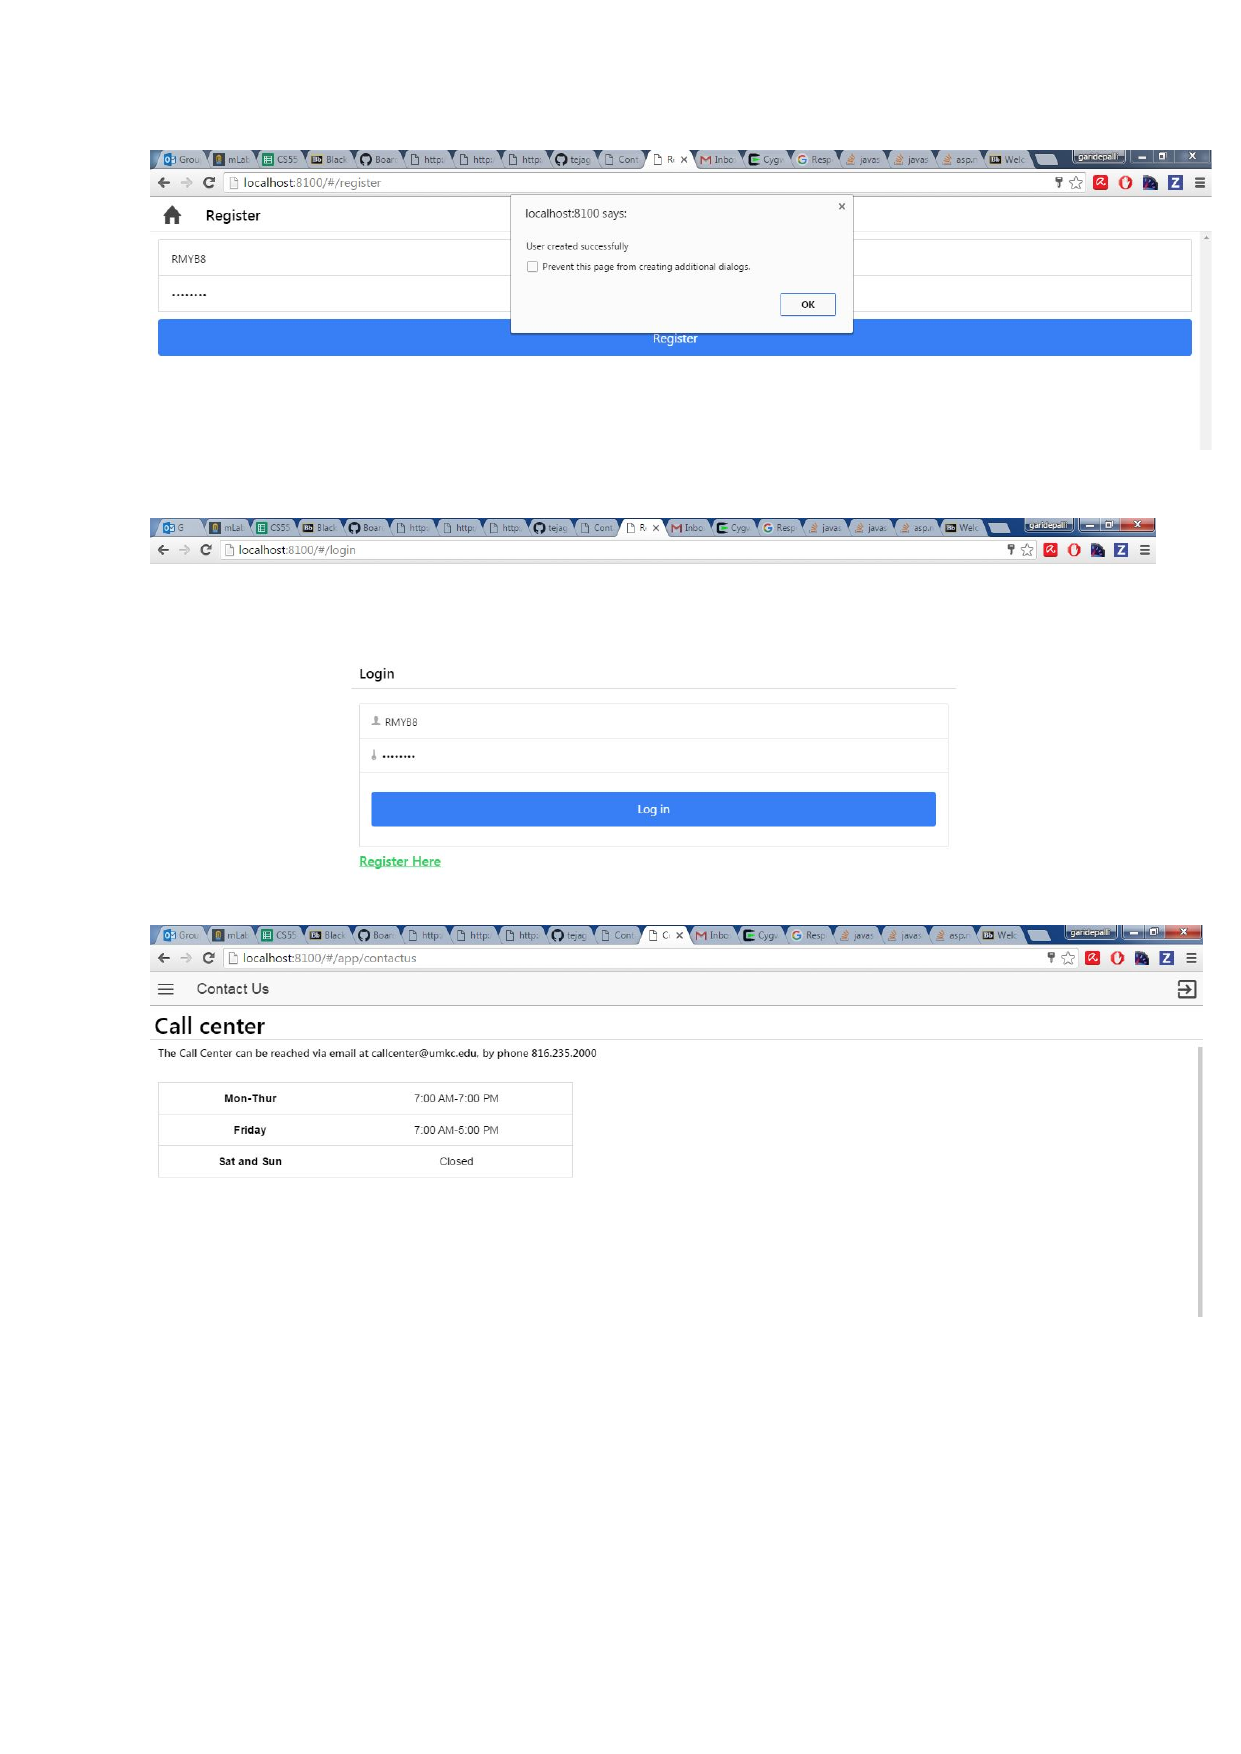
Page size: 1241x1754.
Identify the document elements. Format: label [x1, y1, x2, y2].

picture [150, 518, 1156, 907]
picture [150, 925, 1203, 1317]
picture [150, 150, 1212, 450]
